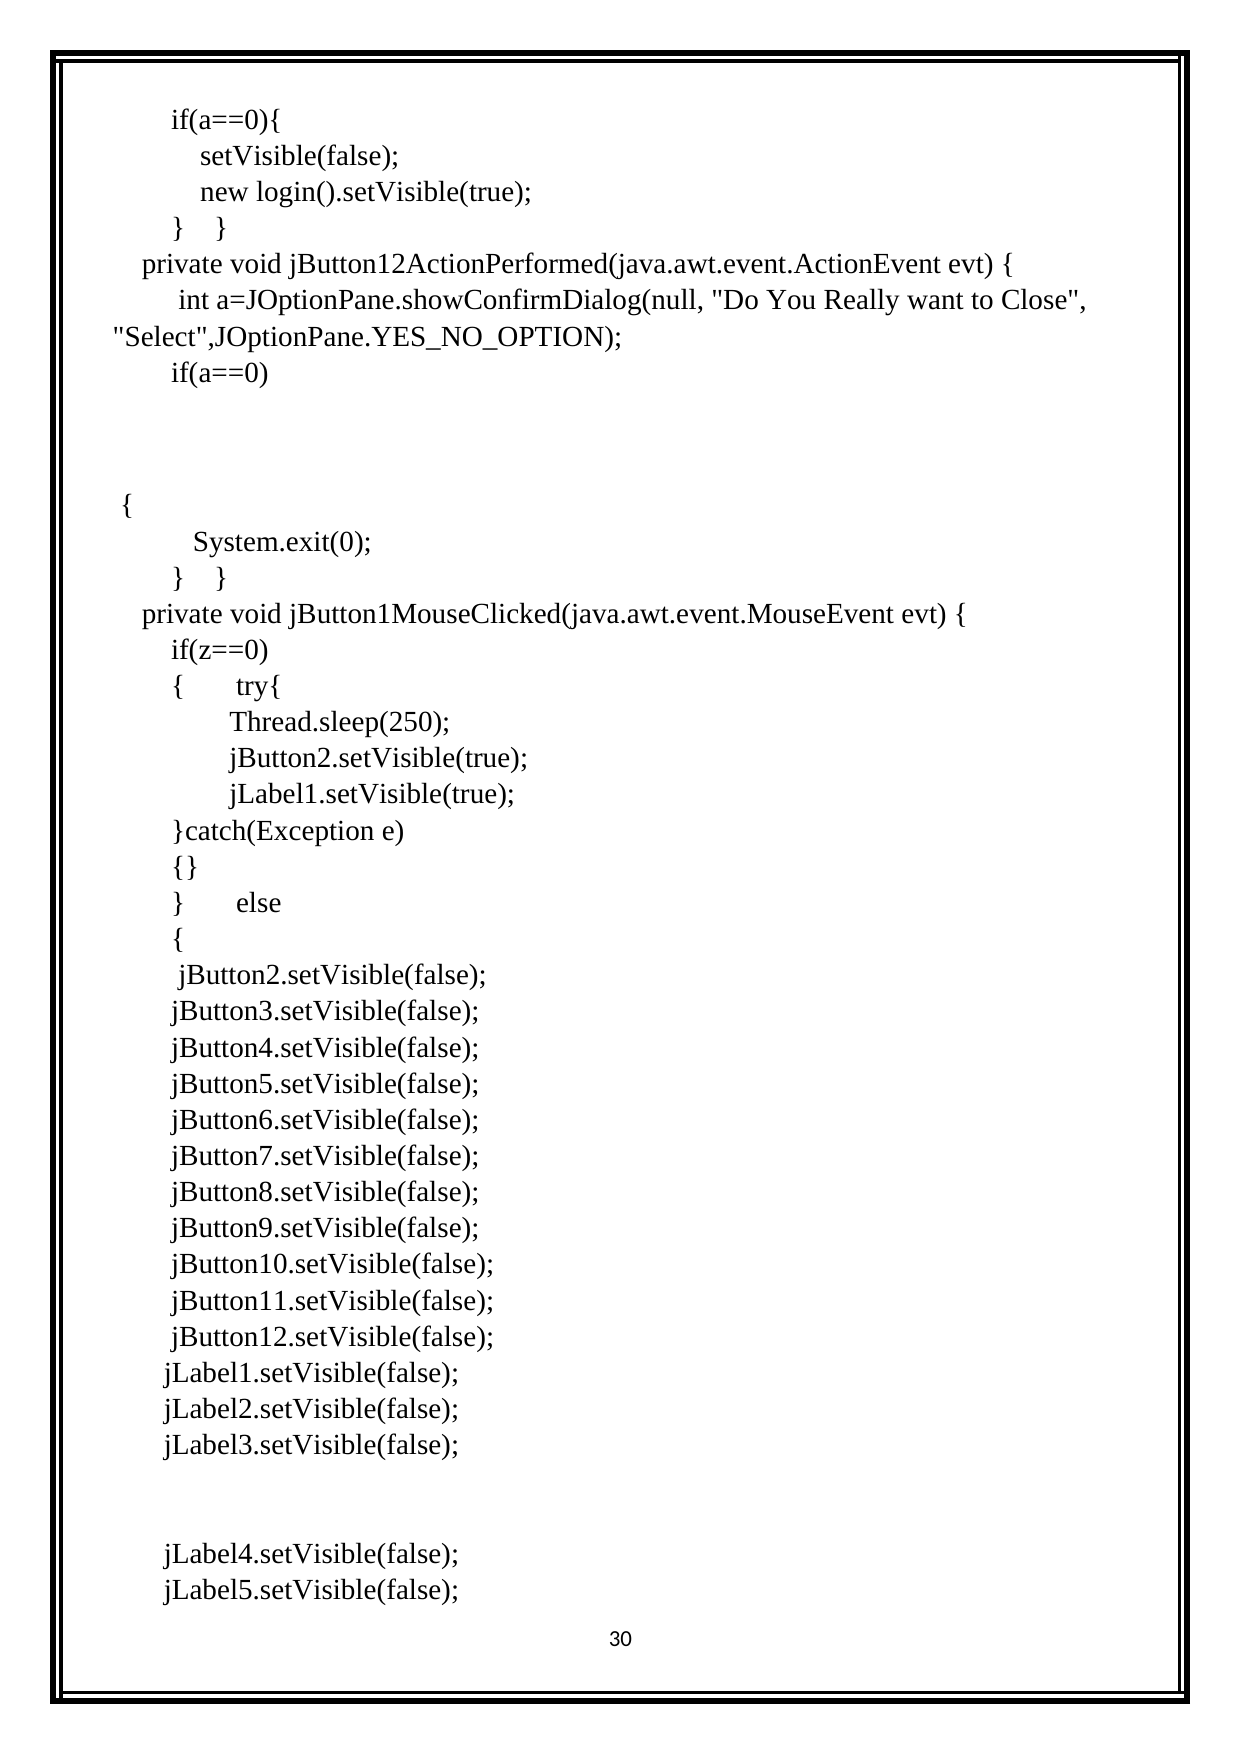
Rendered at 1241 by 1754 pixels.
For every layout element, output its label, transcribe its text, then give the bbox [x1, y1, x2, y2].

list jButton2.setVisible(true); [112, 741, 1165, 774]
list jLabel2.setVisible(false); [112, 1391, 1165, 1425]
list jLabel4.setVisible(false); [112, 1536, 1165, 1569]
list { [112, 487, 1165, 521]
list } else [112, 885, 1165, 919]
list jLabel1.setVisible(true); [112, 777, 1165, 810]
list jButton11.setVisible(false); [112, 1283, 1165, 1316]
list jButton5.setVisible(false); [112, 1066, 1165, 1099]
list jButton7.setVisible(false); [112, 1138, 1165, 1172]
list } } [112, 560, 1165, 593]
list private void jButton12ActionPerformed(java.awt.event.ActionEvent evt) { [112, 246, 1165, 280]
list { try{ [112, 668, 1165, 702]
list jLabel5.setVisible(false); [112, 1572, 1165, 1605]
list jButton3.setVisible(false); [112, 993, 1165, 1027]
list jButton9.setVisible(false); [112, 1210, 1165, 1244]
list {} [112, 849, 1165, 882]
list }catch(Exception e) [112, 813, 1165, 846]
list { [112, 921, 1165, 955]
list private void jButton1MouseClicked(java.awt.event.MouseEvent evt) { [112, 596, 1165, 629]
list jButton6.setVisible(false); [112, 1102, 1165, 1136]
list System.exit(0); [112, 524, 1165, 557]
list jButton4.setVisible(false); [112, 1030, 1165, 1063]
list if(z==0) [112, 632, 1165, 666]
list jButton10.setVisible(false); [112, 1247, 1165, 1280]
list jLabel3.setVisible(false); [112, 1427, 1165, 1461]
list if(a==0) [112, 355, 1165, 388]
list if(a==0){ [112, 102, 1165, 135]
list jButton8.setVisible(false); [112, 1174, 1165, 1208]
list jButton2.setVisible(false); [112, 957, 1165, 991]
list int a=JOptionPane.showConfirmDialog(null, "Do You Really want to Close", "Select",JOptionPane.YES_NO_OPTION); [112, 282, 1165, 352]
list setVisible(false); [112, 138, 1165, 171]
list jButton12.setVisible(false); [112, 1319, 1165, 1352]
list } } [112, 210, 1165, 244]
list jLabel1.setVisible(false); [112, 1355, 1165, 1388]
list new login().setVisible(true); [112, 174, 1165, 208]
list Thread.sleep(250); [112, 704, 1165, 738]
